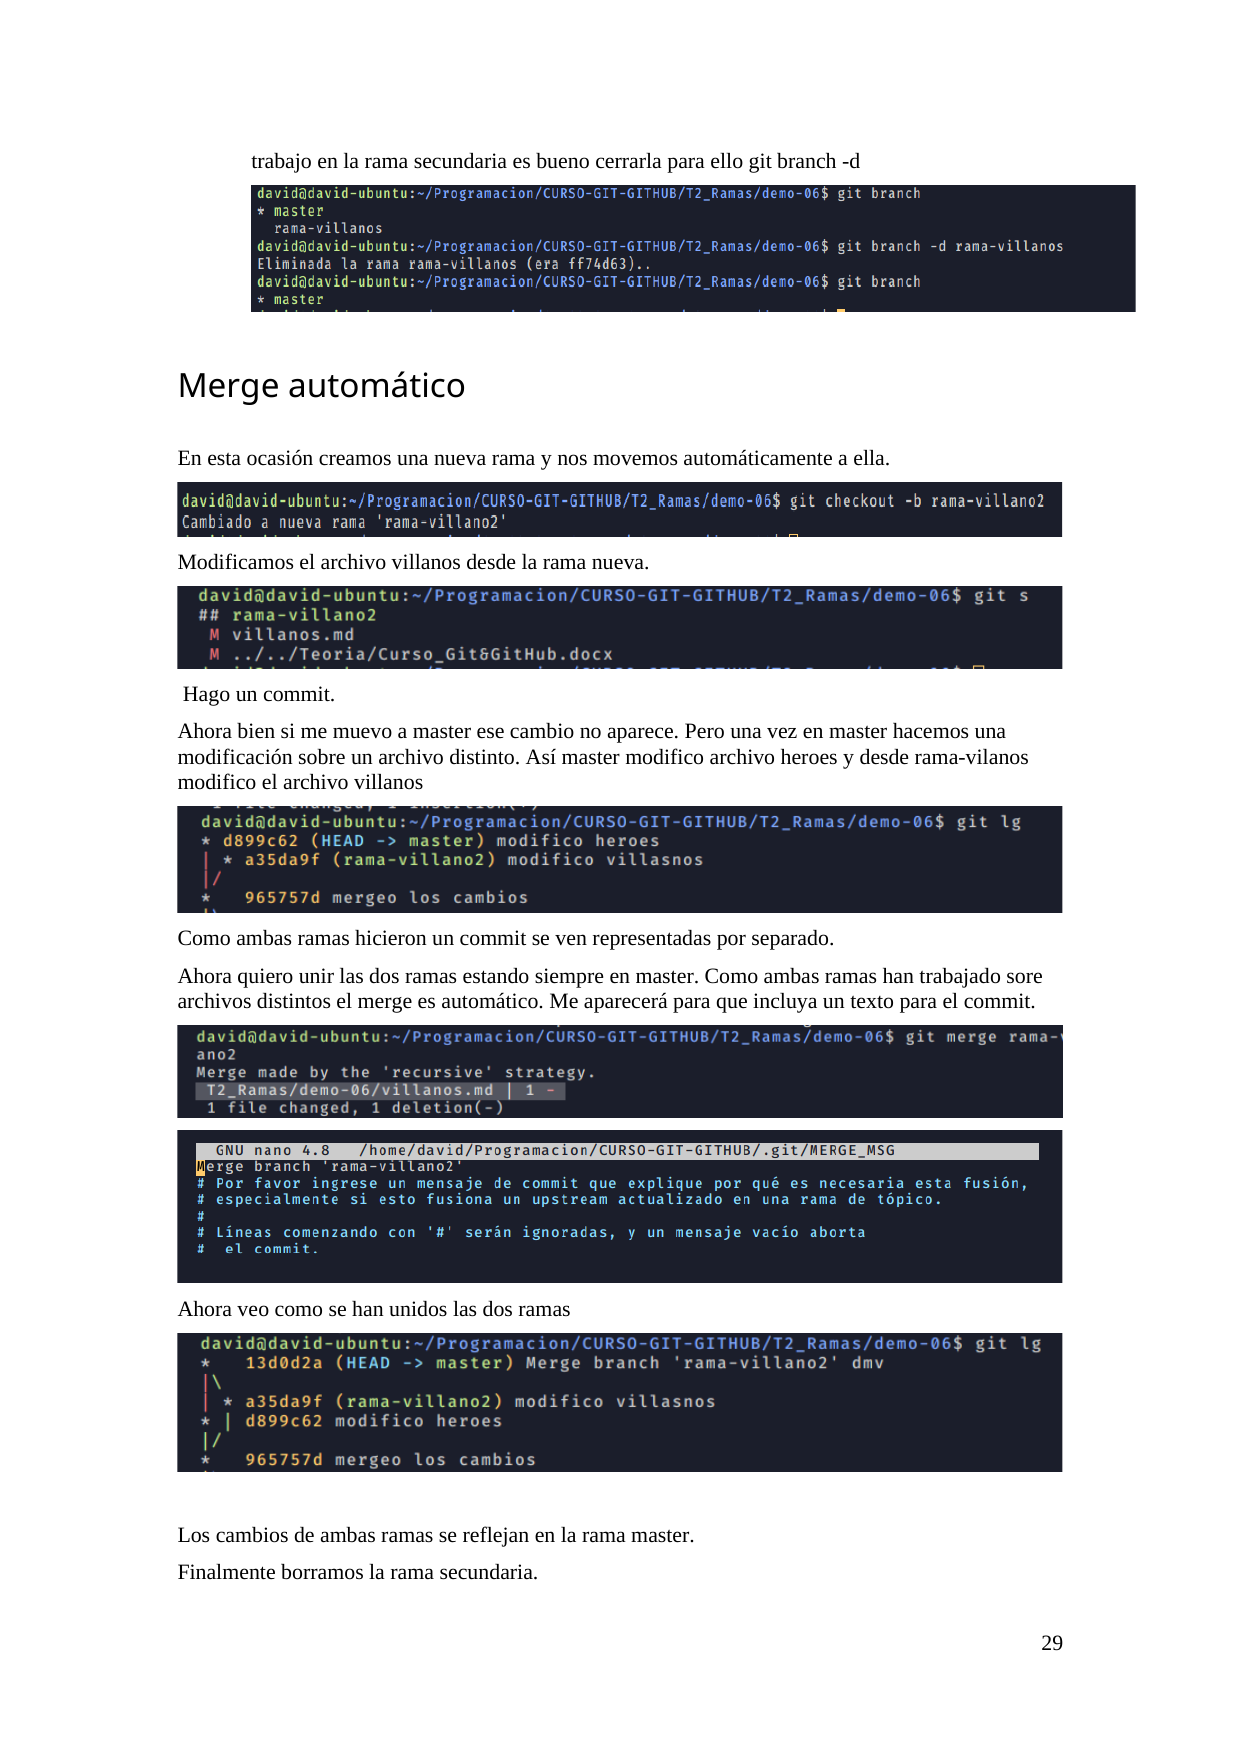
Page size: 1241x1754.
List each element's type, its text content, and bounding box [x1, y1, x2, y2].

text En esta ocasión creamos una nueva rama y nos movemos automáticamente a ella. [177, 444, 1063, 470]
text Hago un commit. [177, 681, 1063, 706]
picture [177, 586, 1063, 669]
text Como ambas ramas hicieron un commit se ven representadas por separado. [177, 925, 1063, 950]
picture [177, 1130, 1063, 1283]
text Ahora bien si me muevo a master ese cambio no aparece. Pero una vez en master hacemos una modificación sobre un archivo distinto. Así master modifico archivo heroes y desde rama-vilanos modifico el archivo villanos [177, 718, 1063, 794]
picture [177, 1025, 1063, 1118]
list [251, 148, 1063, 173]
picture [177, 482, 1063, 537]
picture [177, 806, 1063, 913]
picture [177, 1333, 1063, 1472]
picture [251, 185, 1136, 312]
text Los cambios de ambas ramas se reflejan en la rama master. [177, 1522, 1063, 1547]
text Ahora veo como se han unidos las dos ramas [177, 1296, 1063, 1321]
text Ahora quiero unir las dos ramas estando siempre en master. Como ambas ramas han trabajado sore archivos distintos el merge es automático. Me aparecerá para que incluya un texto para el commit. [177, 963, 1063, 1013]
text Modificamos el archivo villanos desde la rama nueva. [177, 549, 1063, 574]
subtitle Merge automático [177, 361, 1063, 407]
text Finalmente borramos la rama secundaria. [177, 1559, 1063, 1584]
